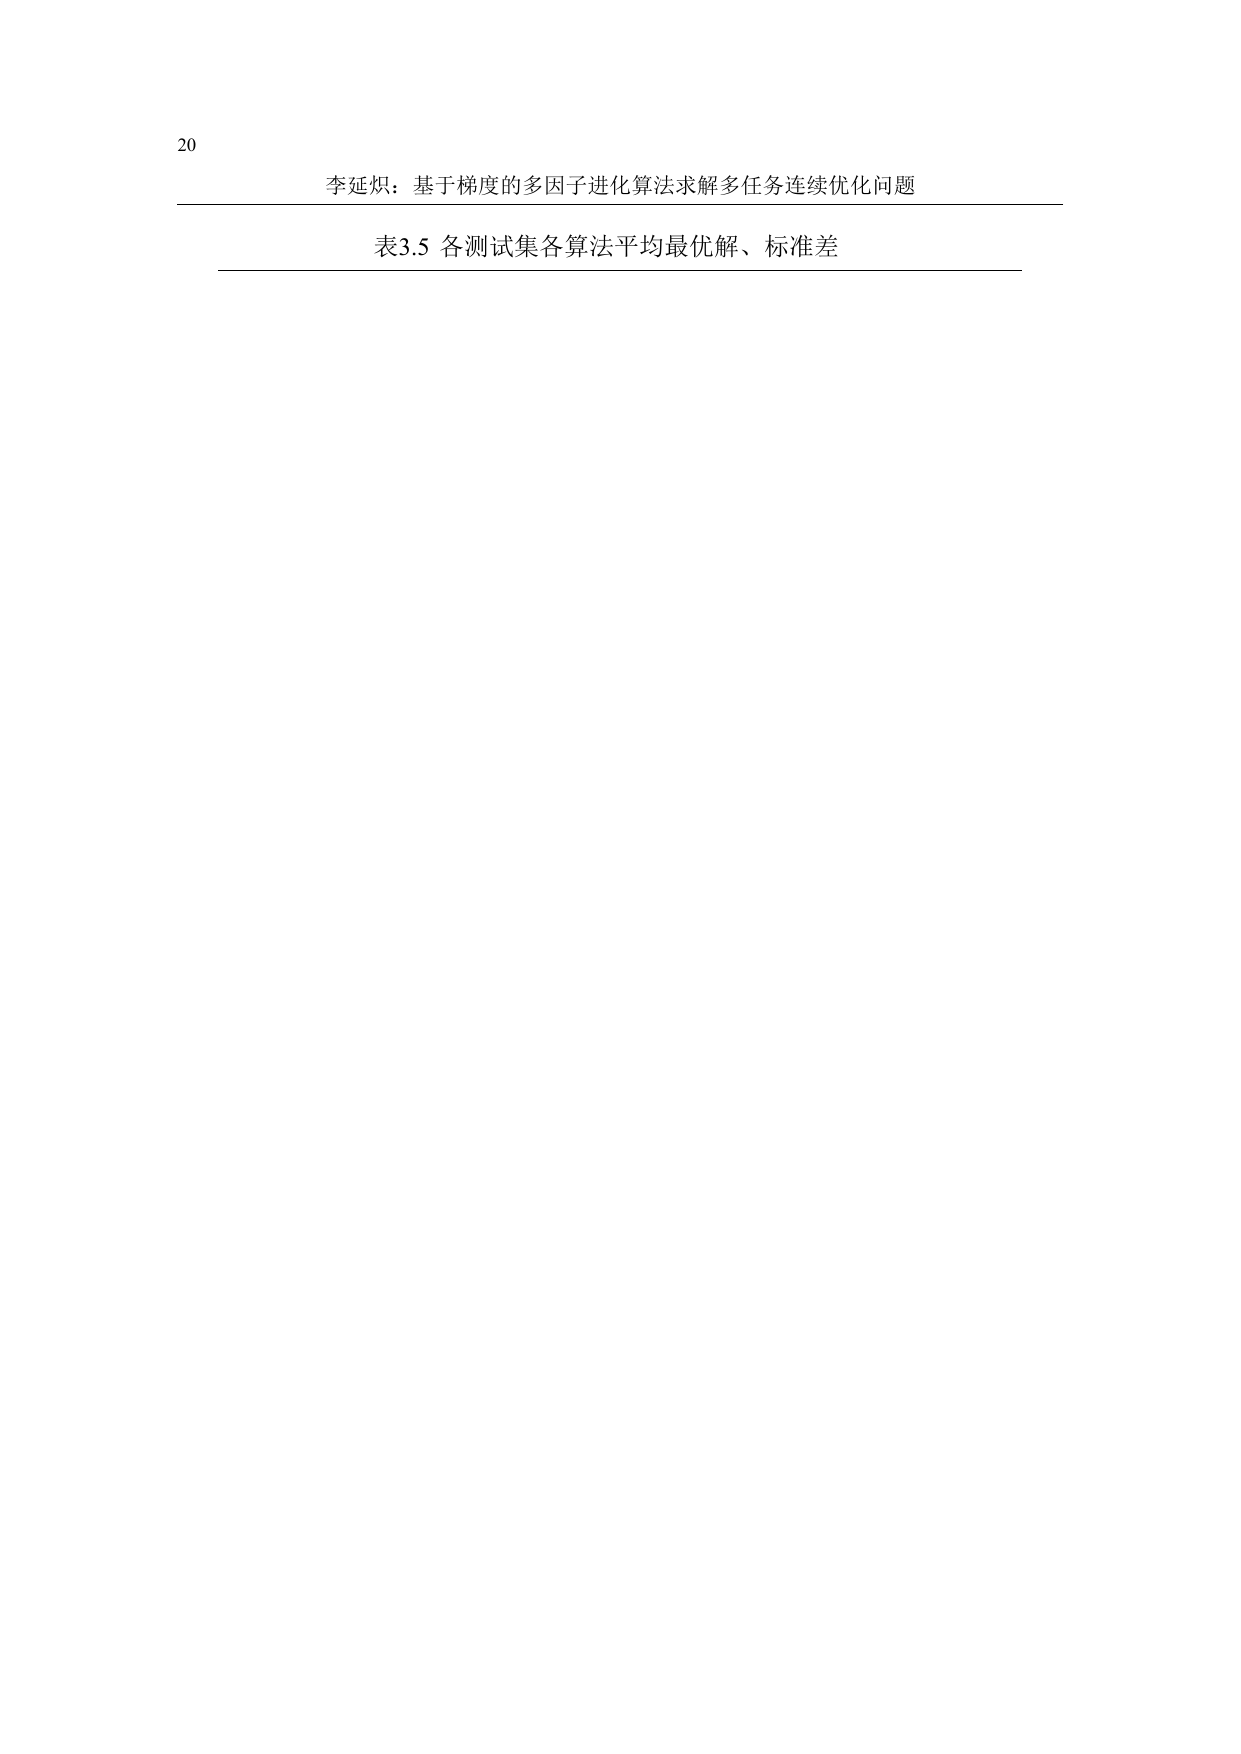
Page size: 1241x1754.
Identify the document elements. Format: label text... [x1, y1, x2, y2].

table_header 各测试集各算法平均最优解、标准差 [218, 212, 1022, 269]
